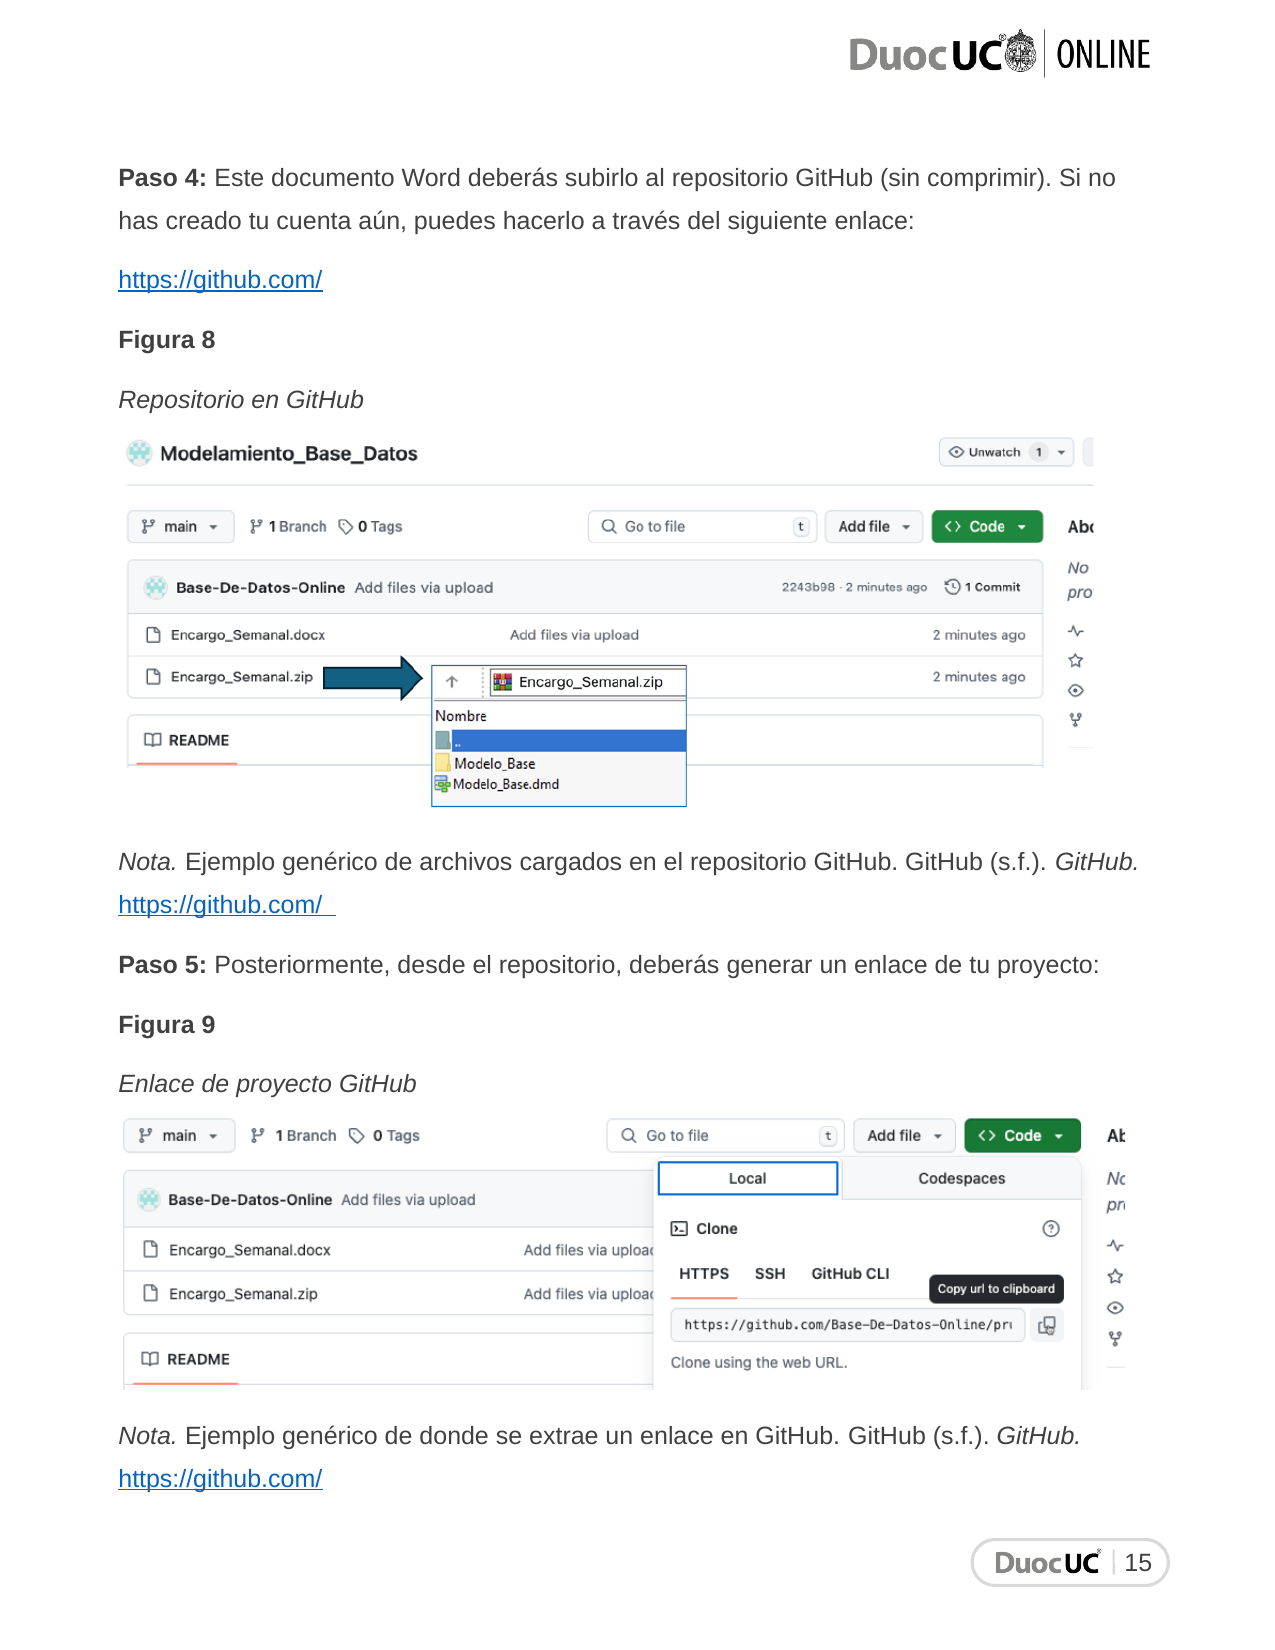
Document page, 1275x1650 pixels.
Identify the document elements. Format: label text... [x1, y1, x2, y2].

picture [118, 1112, 1125, 1390]
text Figura 9 [118, 1010, 1152, 1038]
text Paso 5: Posteriormente, desde el repositorio, deberás generar un enlace de tu proyecto: [118, 950, 1152, 979]
text Nota. Ejemplo genérico de donde se extrae un enlace en GitHub. GitHub (s.f.). GitHub. https://github.com/ [118, 1421, 1152, 1492]
picture [982, 1542, 1115, 1583]
text Paso 4: Este documento Word deberás subirlo al repositorio GitHub (sin comprimir). Si no has creado tu cuenta aún, puedes hacerlo a través del siguiente enlace: [118, 162, 1152, 234]
text Figura 8 [118, 325, 1152, 354]
text Nota. Ejemplo genérico de archivos cargados en el repositorio GitHub. GitHub (s.f.). GitHub. https://github.com/ [118, 847, 1152, 919]
text https://github.com/ [118, 265, 1152, 294]
picture [830, 3, 1170, 96]
picture [118, 428, 1094, 816]
